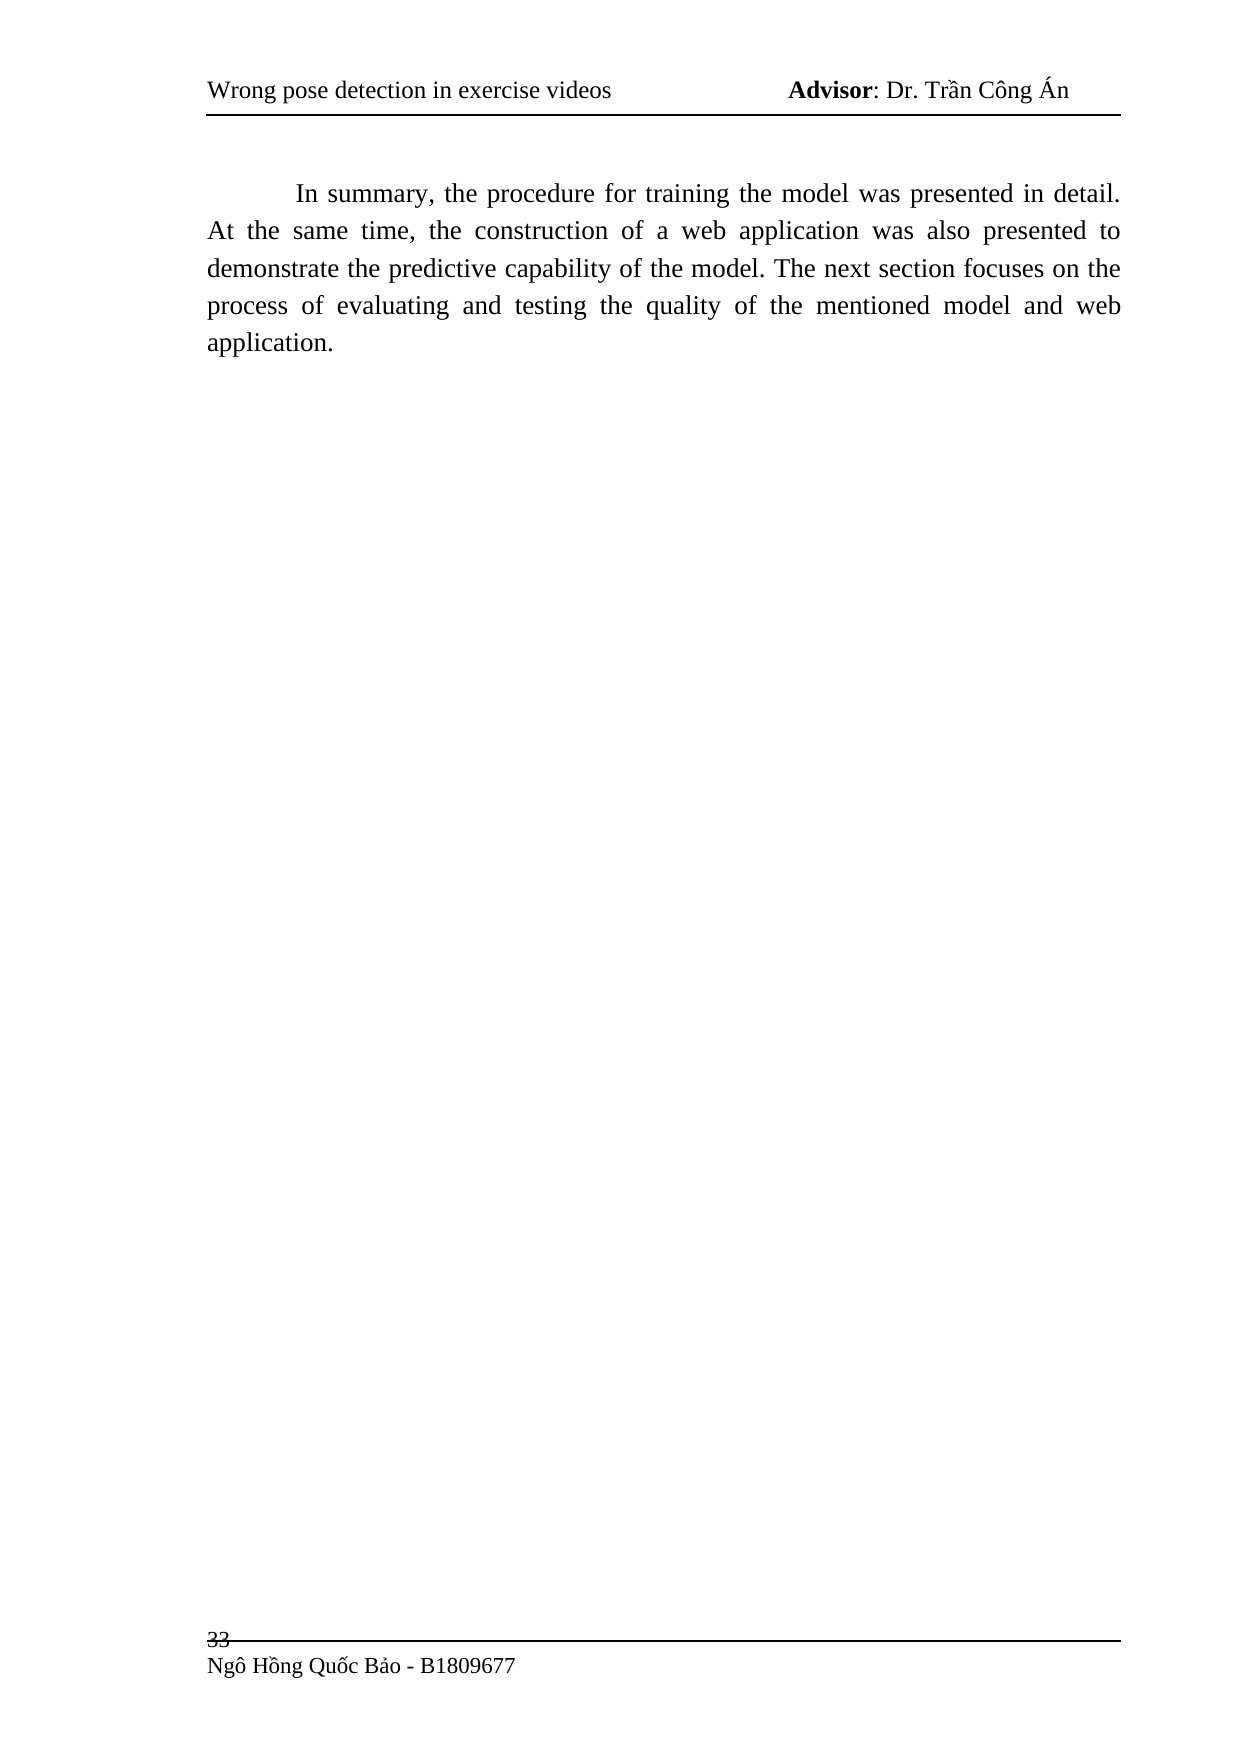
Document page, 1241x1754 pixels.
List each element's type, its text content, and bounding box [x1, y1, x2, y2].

text In summary, the procedure for training the model was presented in detail. At the same time, the construction of a web application was also presented to demonstrate the predictive capability of the model. The next section focuses on the process of evaluating and testing the quality of the mentioned model and web application. [207, 177, 1122, 357]
